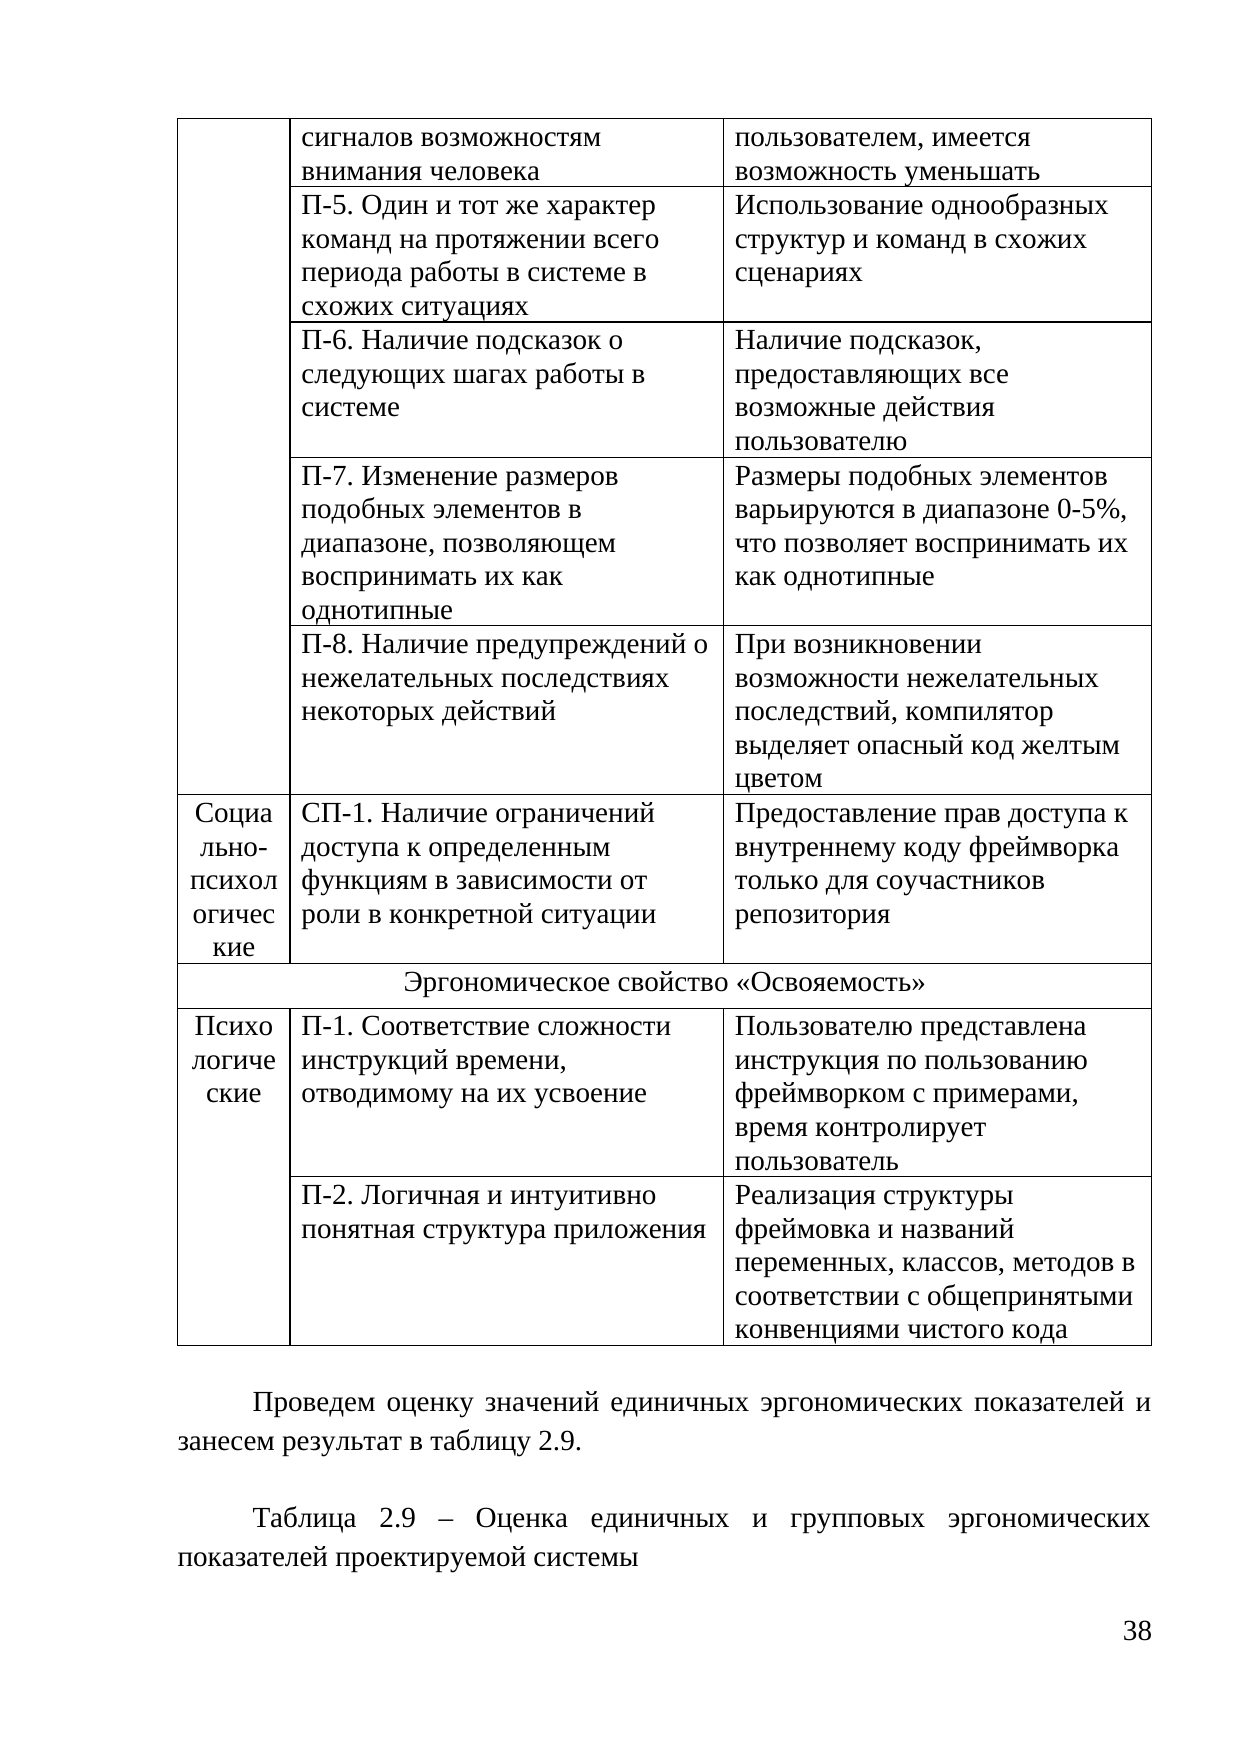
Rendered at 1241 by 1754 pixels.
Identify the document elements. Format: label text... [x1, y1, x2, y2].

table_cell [291, 119, 723, 186]
table_cell Использование однообразных структур и команд в схожих сценариях [724, 187, 1151, 321]
table_cell Логичная и интуитивно понятная структура приложения [291, 1177, 723, 1345]
table_cell Соответствие сложности инструкций времени, отводимому на их усвоение [291, 1009, 723, 1176]
text Таблица 2.9 – Оценка единичных и групповых эргономических показателей проектируемой системы [177, 1500, 1152, 1572]
table_cell Предоставление прав доступа к внутреннему коду фреймворка только для соучастников репозитория [724, 795, 1151, 963]
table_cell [724, 119, 1151, 186]
table_cell Изменение размеров подобных элементов в диапазоне, позволяющем воспринимать их как однотипные [291, 458, 723, 625]
table_cell Реализация структуры фреймовка и названий переменных, классов, методов в соответствии с общепринятыми конвенциями чистого кода [724, 1177, 1151, 1345]
table_cell При возникновении возможности нежелательных последствий, компилятор выделяет опасный код желтым цветом [724, 626, 1151, 794]
table_cell Социально-психологические [178, 795, 289, 963]
table_cell Один и тот же характер команд на протяжении всего периода работы в системе в схожих ситуациях [291, 187, 723, 321]
table_cell Размеры подобных элементов варьируются в диапазоне 0-5%, что позволяет воспринимать их как однотипные [724, 458, 1151, 625]
table_cell Наличие подсказок, предоставляющих все возможные действия пользователю [724, 323, 1151, 457]
table_cell Психологические [178, 1009, 289, 1345]
table_cell Наличие предупреждений о нежелательных последствиях некоторых действий [291, 626, 723, 794]
text Проведем оценку значений единичных эргономических показателей и занесем результат в таблицу 2.9. [177, 1384, 1152, 1457]
table_cell Эргономическое свойство «Освояемость» [178, 964, 1151, 1007]
table_cell Наличие подсказок о следующих шагах работы в системе [291, 323, 723, 457]
table_cell СП-1. Наличие ограничений доступа к определенным функциям в зависимости от роли в конкретной ситуации [291, 795, 723, 963]
table_cell Пользователю представлена инструкция по пользованию фреймворком с примерами, время контролирует пользователь [724, 1009, 1151, 1176]
